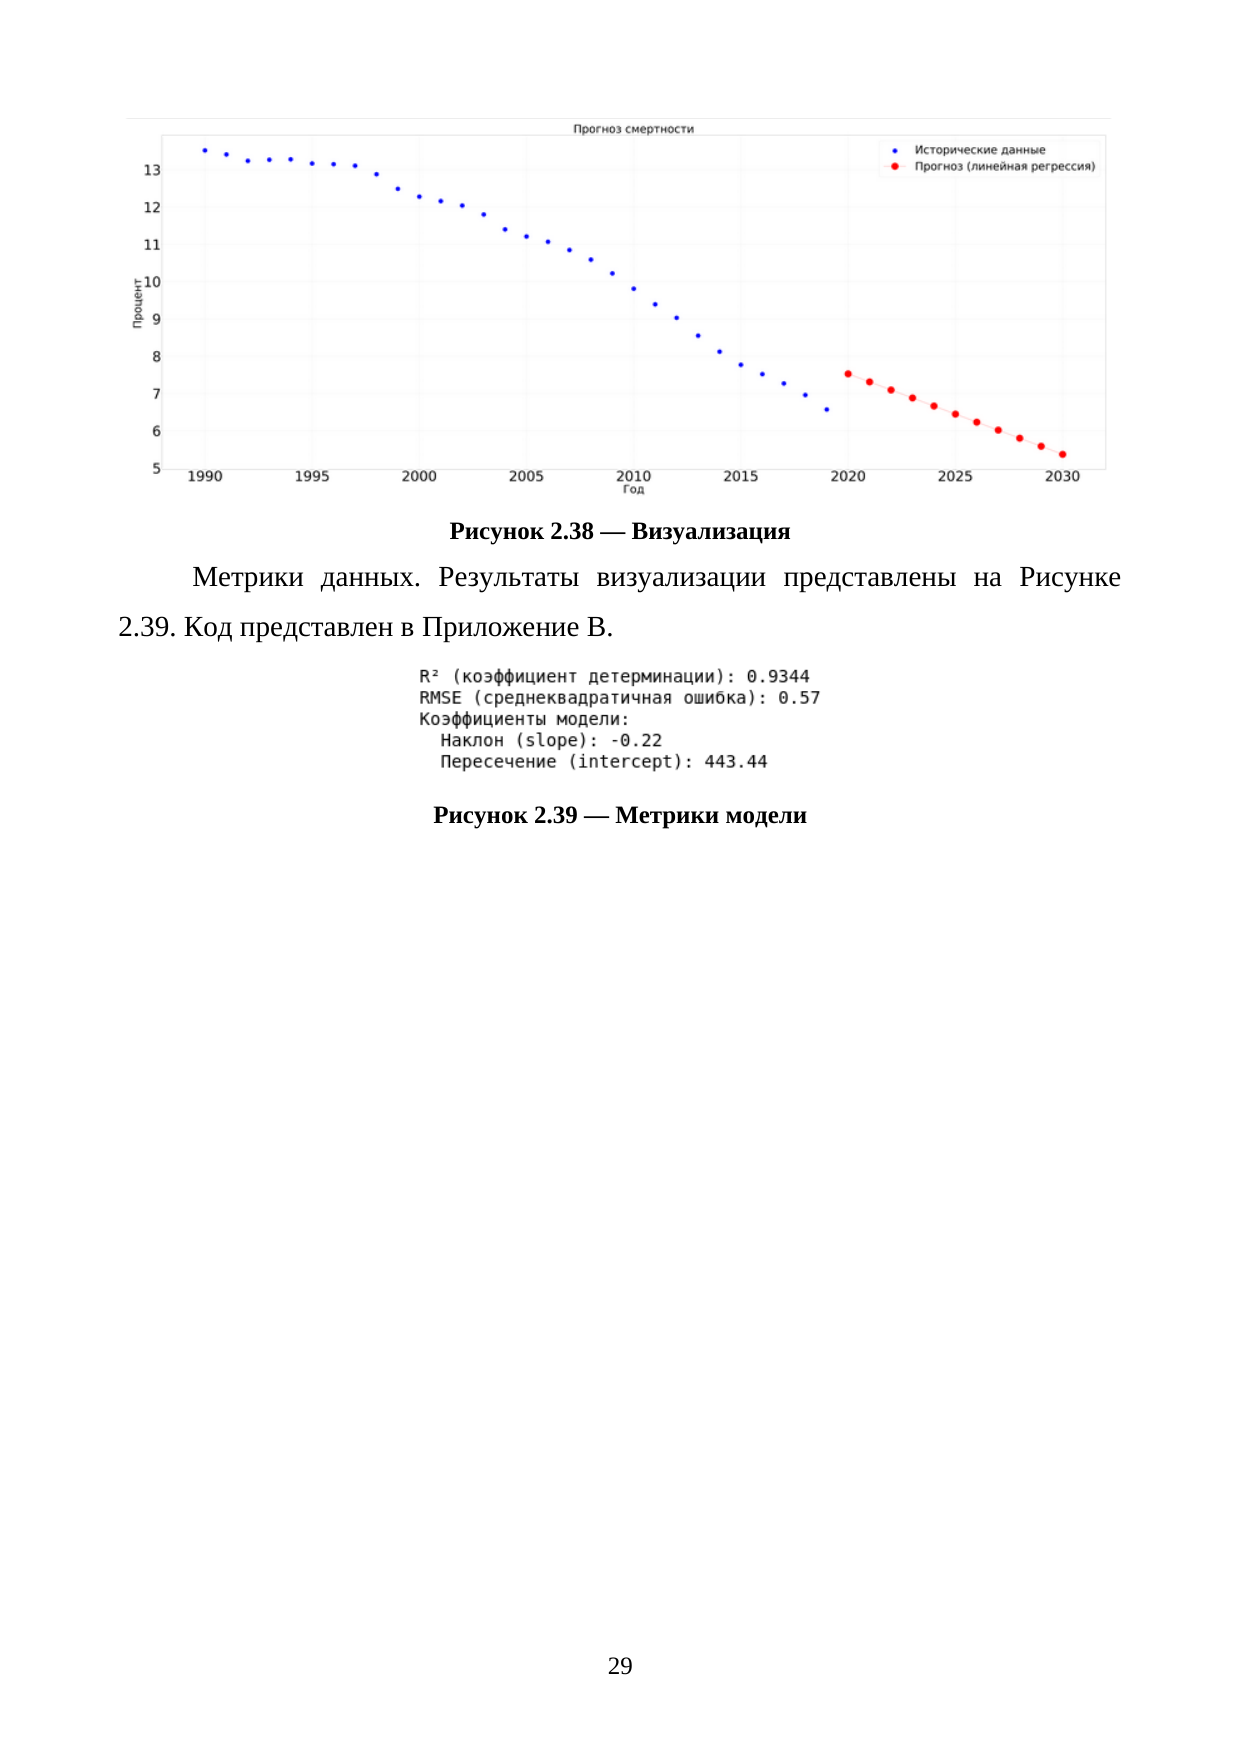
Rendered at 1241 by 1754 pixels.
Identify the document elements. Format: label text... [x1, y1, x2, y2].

picture [121, 118, 1119, 499]
list Метрики данных. Результаты визуализации представлены на Рисунке 2.39. Код представлен в Приложение В. [118, 559, 1122, 643]
list Рисунок 2.39 — Метрики модели [118, 801, 1122, 829]
list Рисунок 2.38 — Визуализация [118, 516, 1122, 544]
picture [409, 659, 831, 784]
